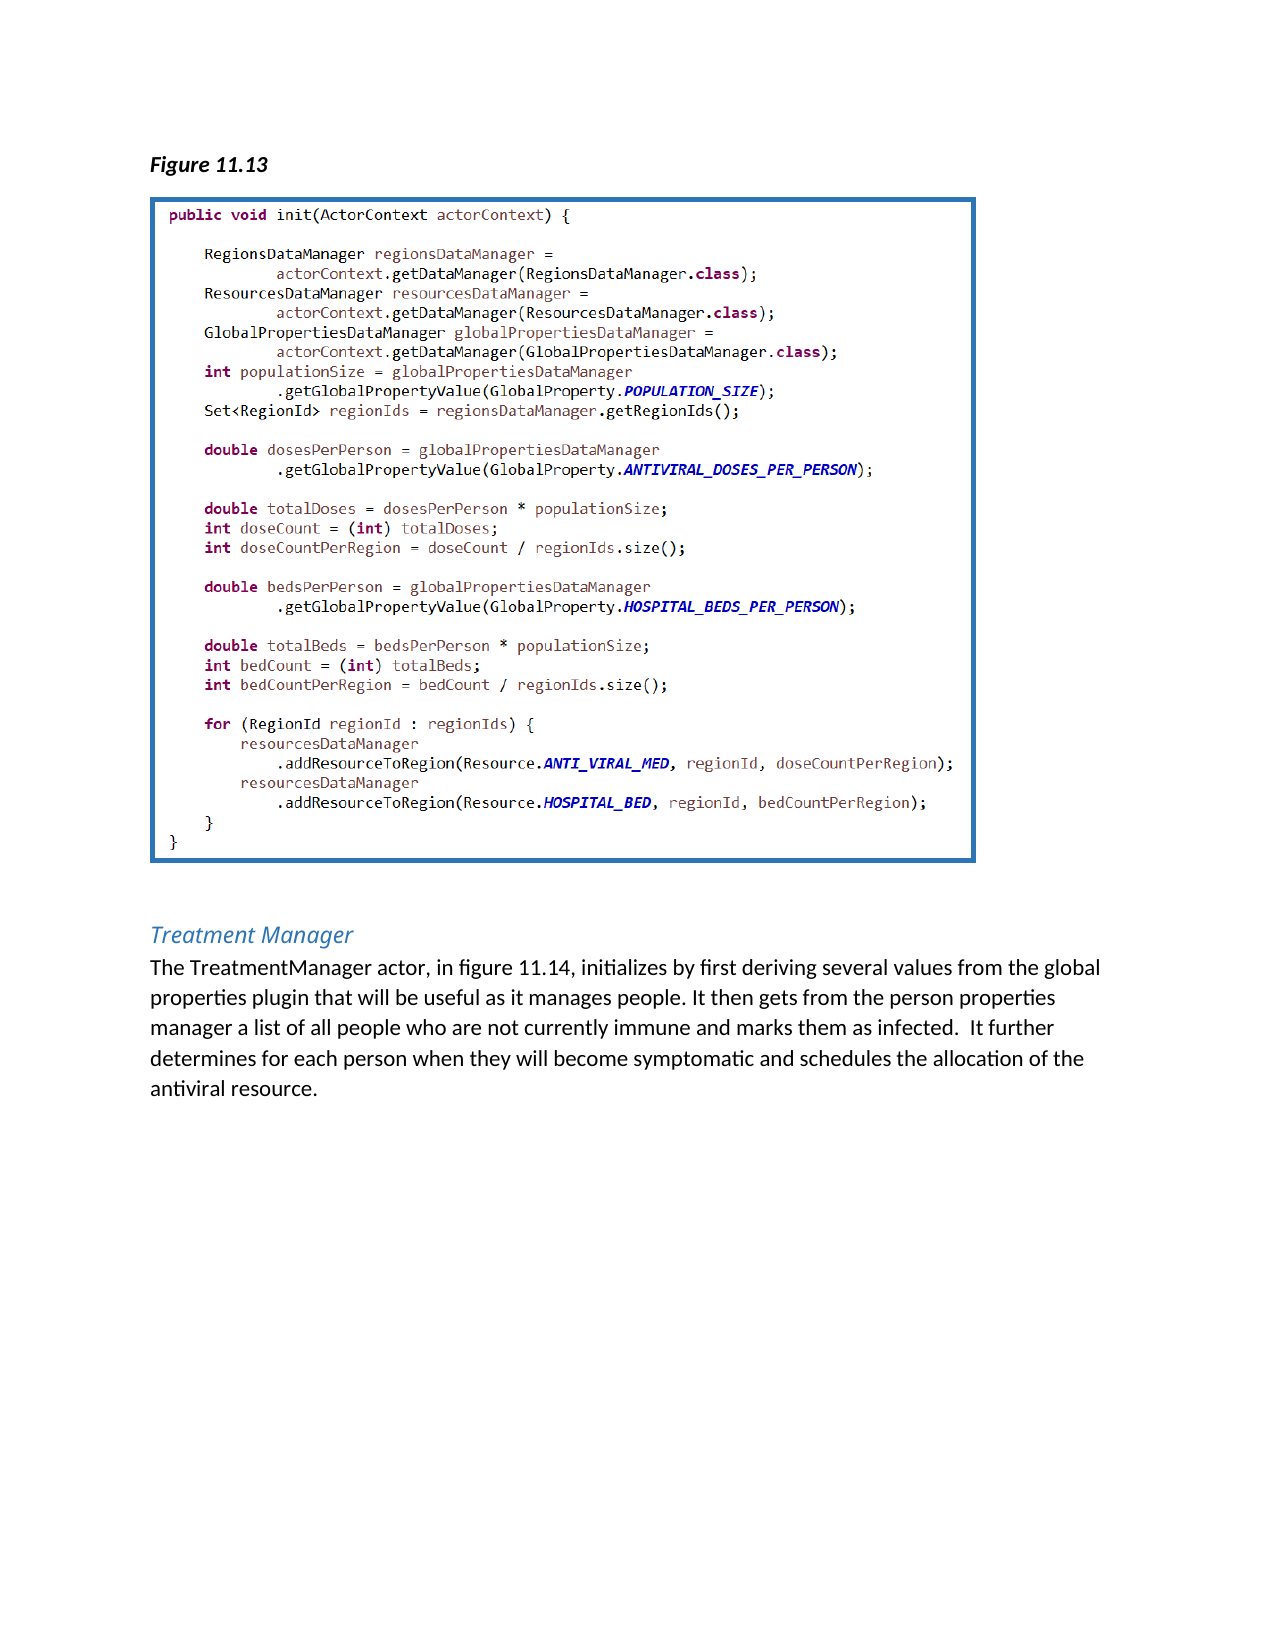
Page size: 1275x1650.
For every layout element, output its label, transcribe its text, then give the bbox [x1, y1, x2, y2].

text The TreatmentManager actor, in figure 11.14, initializes by first deriving several values from the global properties plugin that will be useful as it manages people. It then gets from the person properties manager a list of all people who are not currently immune and marks them as infected. It further determines for each person when they will become symptomatic and schedules the allocation of the antiviral resource. [150, 953, 1125, 1102]
subtitle Treatment Manager [150, 919, 1125, 951]
picture [155, 202, 971, 858]
text Figure 11.13 [150, 150, 1125, 178]
